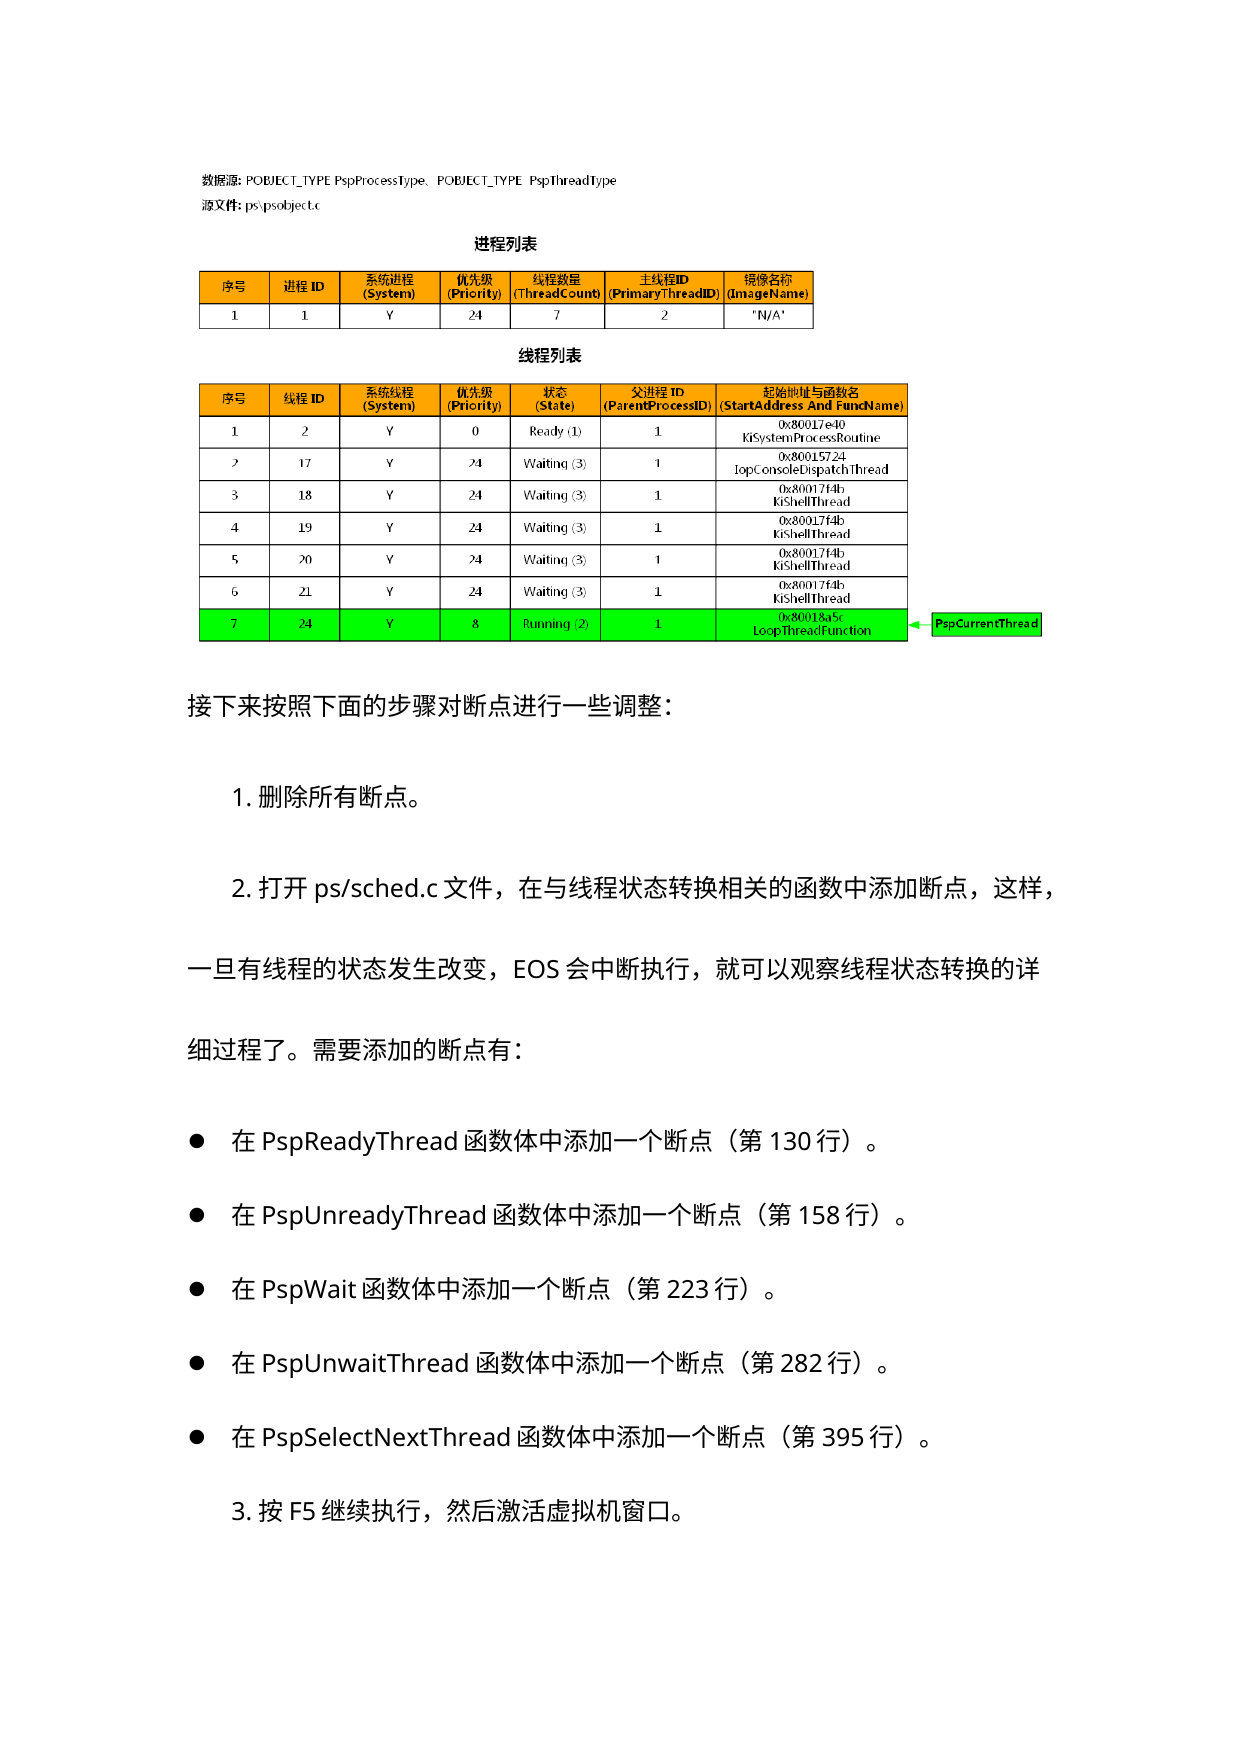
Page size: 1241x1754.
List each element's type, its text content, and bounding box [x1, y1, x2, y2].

list 在PspSelectNextThread函数体中添加一个断点（第395行）。 [187, 1403, 1053, 1468]
text 3. 按F5继续执行，然后激活虚拟机窗口。 [187, 1477, 1053, 1542]
text 1. 删除所有断点。 [187, 763, 1053, 828]
text 2. 打开ps/sched.c文件，在与线程状态转换相关的函数中添加断点，这样，一旦有线程的状态发生改变，EOS会中断执行，就可以观察线程状态转换的详细过程了。需要添加的断点有： [187, 854, 1053, 1081]
text 接下来按照下面的步骤对断点进行一些调整： [187, 672, 1053, 737]
list 在PspUnwaitThread函数体中添加一个断点（第282行）。 [187, 1329, 1053, 1394]
list 在PspUnreadyThread函数体中添加一个断点（第158行）。 [187, 1181, 1053, 1246]
list 在PspWait函数体中添加一个断点（第223行）。 [187, 1255, 1053, 1320]
picture [187, 162, 1053, 649]
list 在PspReadyThread函数体中添加一个断点（第130行）。 [187, 1107, 1053, 1172]
